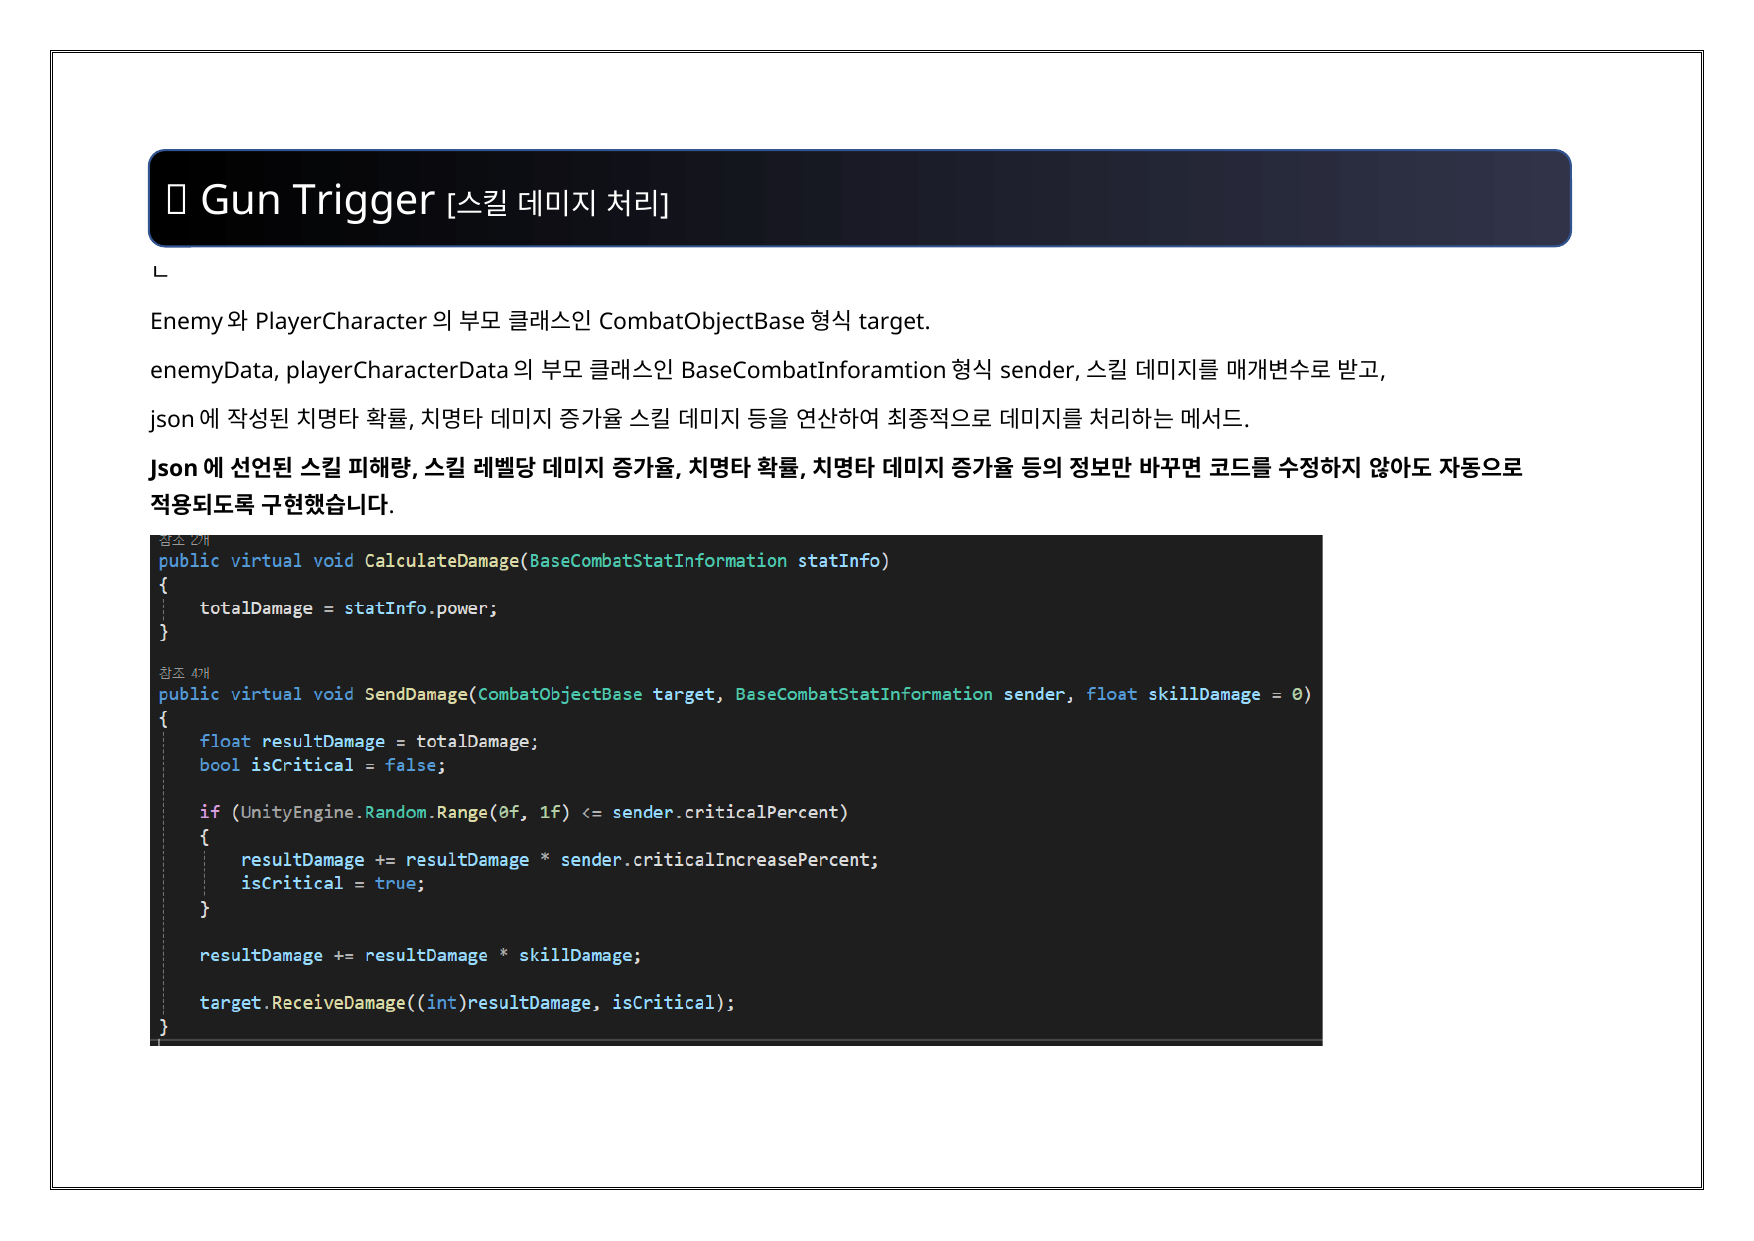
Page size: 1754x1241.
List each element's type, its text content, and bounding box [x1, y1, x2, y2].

picture [150, 535, 1323, 1046]
text enemyData, playerCharacterData의 부모 클래스인 BaseCombatInforamtion형식 sender, 스킬 데미지를 매개변수로 받고, [150, 352, 1577, 385]
text Json에 선언된 스킬 피해량, 스킬 레벨당 데미지 증가율, 치명타 확률, 치명타 데미지 증가율 등의 정보만 바꾸면 코드를 수정하지 않아도 자동으로 적용되도록 구현했습니다. [150, 450, 1577, 520]
text Enemy와 PlayerCharacter의 부모 클래스인 CombatObjectBase형식 target. [150, 302, 1577, 336]
text json에 작성된 치명타 확률, 치명타 데미지 증가율 스킬 데미지 등을 연산하여 최종적으로 데미지를 처리하는 메서드. [150, 401, 1577, 434]
